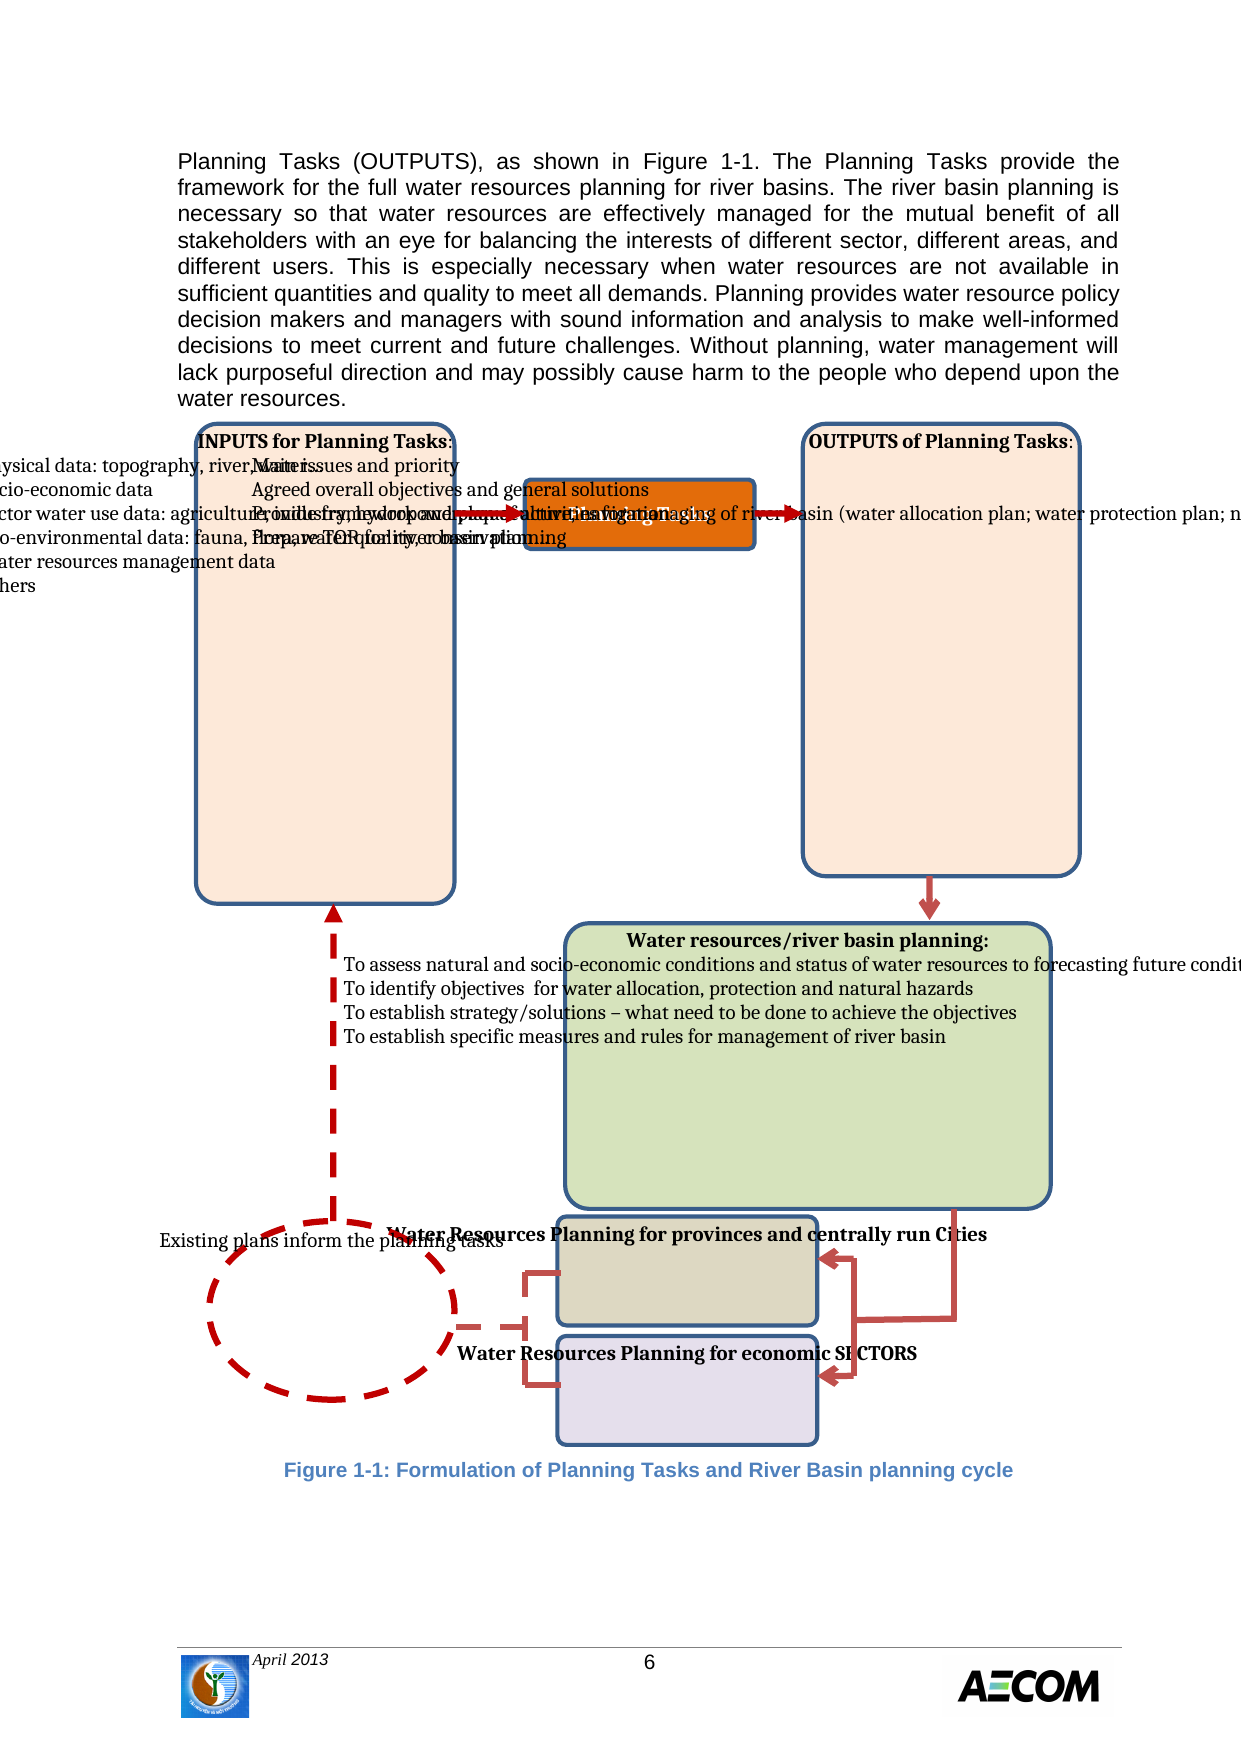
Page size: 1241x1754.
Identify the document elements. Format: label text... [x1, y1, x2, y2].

text Figure 1-1: Formulation of Planning Tasks and River Basin planning cycle [177, 1457, 1120, 1481]
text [177, 148, 1120, 411]
picture [181, 1655, 250, 1718]
picture [942, 1655, 1114, 1717]
